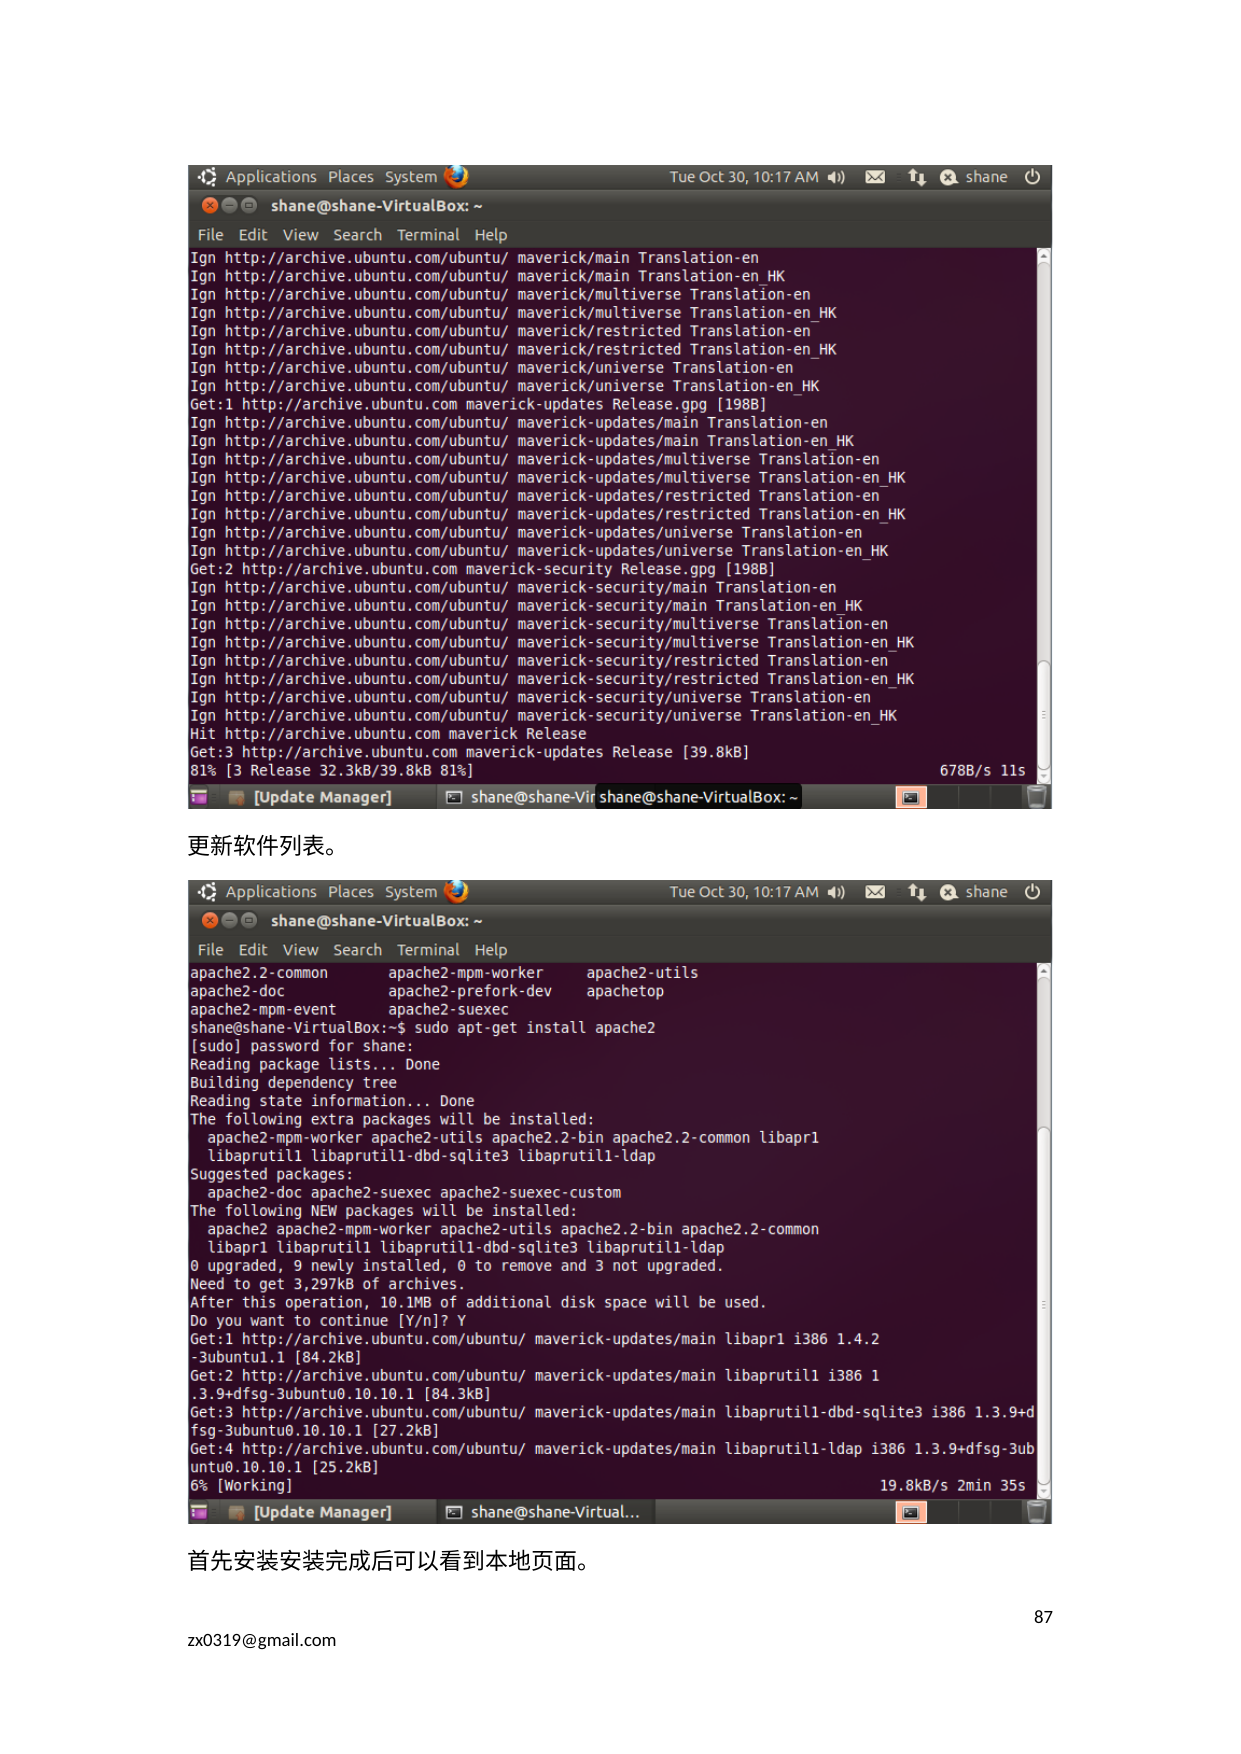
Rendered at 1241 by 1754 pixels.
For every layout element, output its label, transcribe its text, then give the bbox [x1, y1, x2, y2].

picture [187, 880, 1053, 1524]
text 更新软件列表。 [187, 812, 1053, 877]
picture [187, 165, 1053, 809]
text 首先安装安装完成后可以看到本地页面。 [187, 1527, 1053, 1592]
